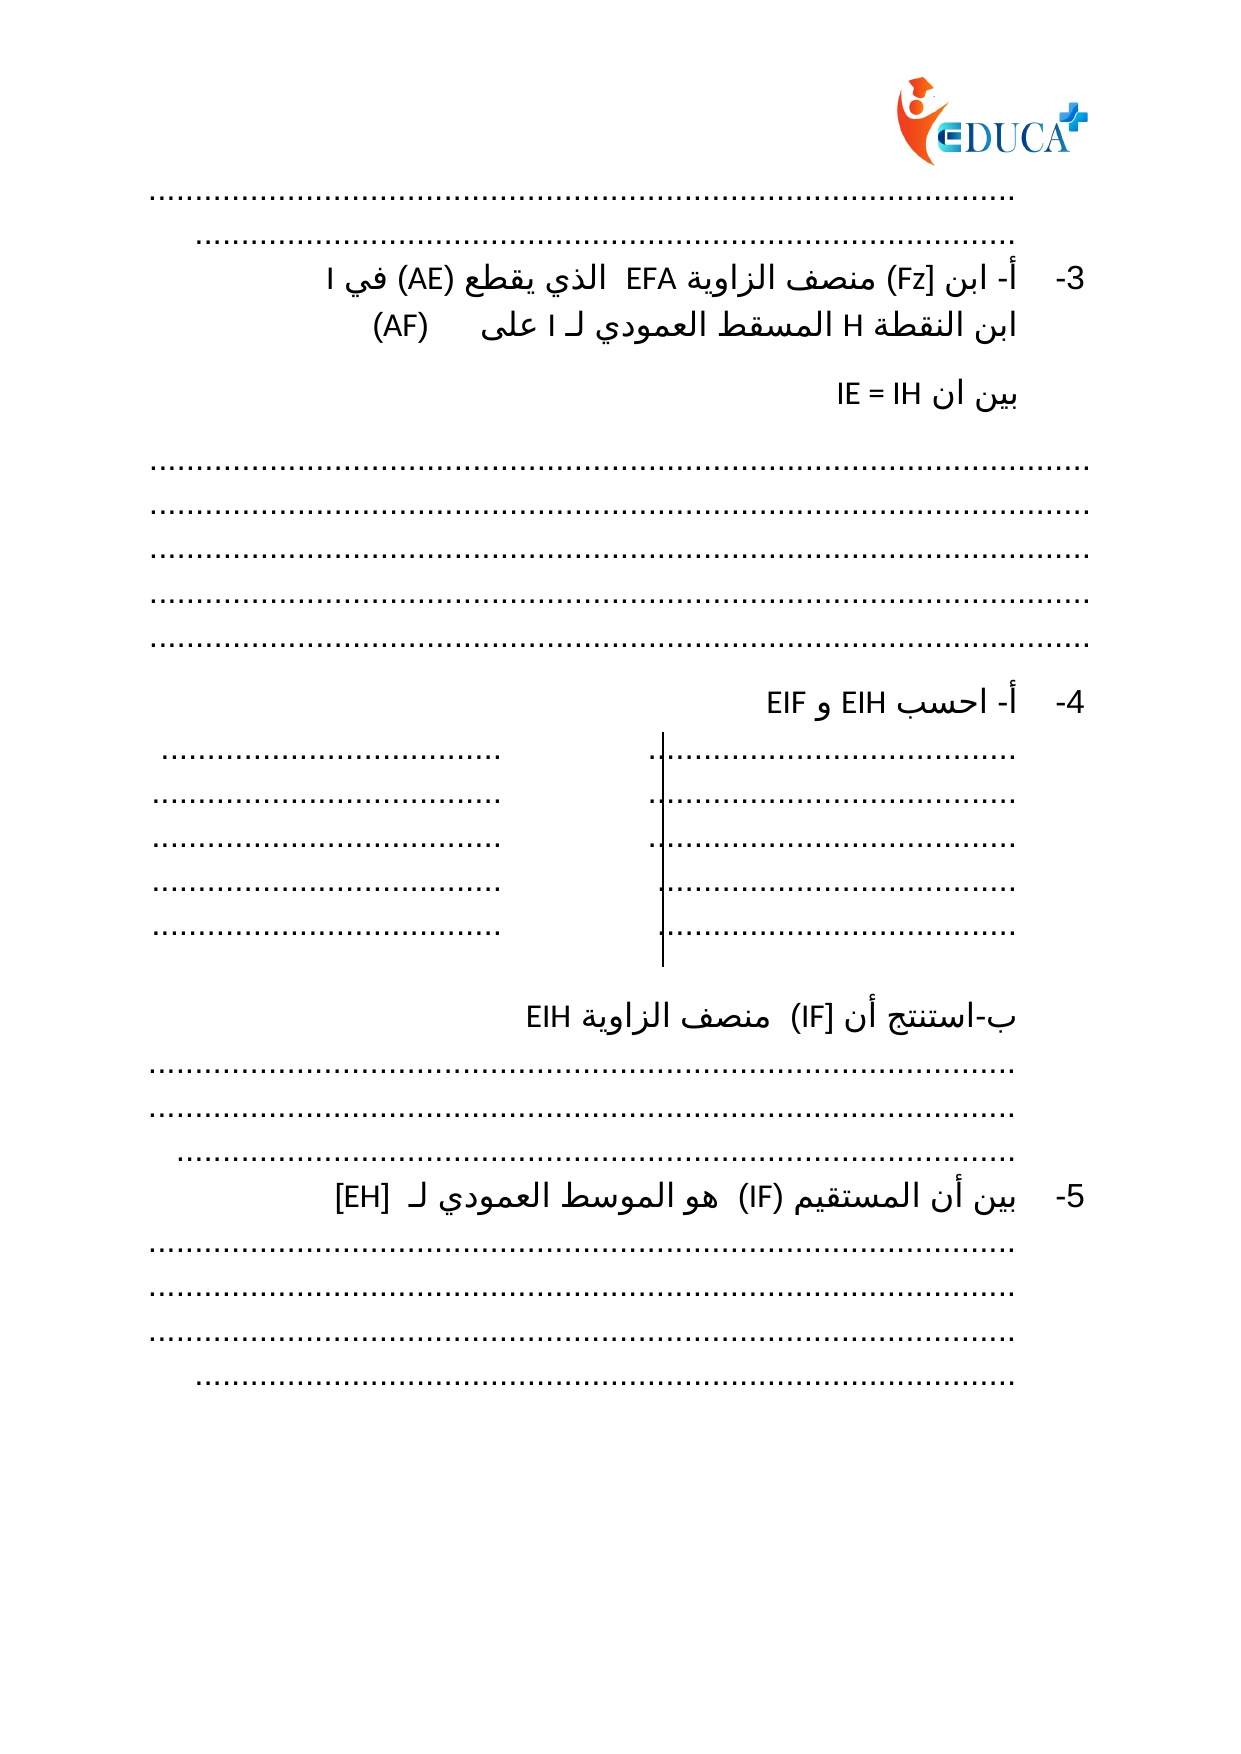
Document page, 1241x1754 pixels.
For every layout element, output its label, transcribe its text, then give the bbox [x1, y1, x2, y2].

text بين ان IE = IH [148, 372, 1093, 412]
list ........................................ ...................................... [664, 816, 1018, 854]
list ....................................... ...................................... [148, 860, 662, 899]
list ....................................... ...................................... [664, 904, 1018, 943]
list ابن النقطة H المسقط العمودي لـ I على (AF) [148, 304, 1018, 345]
list بين أن المستقيم (IF) هو الموسط العمودي لـ [EH] [148, 1174, 1055, 1215]
list ........................................ ...................................... [148, 816, 662, 854]
list ....................................... ...................................... [664, 860, 1018, 899]
list ................................................................................................................................................................................................................................................................................................................................................................................... [148, 1221, 1018, 1392]
list ....................................................................................................................................................................................................................................................................................... [148, 1042, 1018, 1169]
list أ- احسب EIH و EIF [148, 681, 1055, 722]
list ........................................ ...................................... [664, 772, 1018, 810]
list ........................................ ...................................... [148, 772, 662, 810]
picture [890, 73, 1093, 169]
list ........................................ ..................................... [148, 728, 1018, 766]
list ب-استنتج أن [IF) منصف الزاوية EIH [148, 995, 1018, 1036]
text .............................................................................................................................................................................................................................................................................................................................................................................................................................................................................................................................. [148, 439, 1093, 654]
list ....................................... ...................................... [148, 904, 662, 943]
list أ- ابن [Fz) منصف الزاوية EFA الذي يقطع (AE) في I [148, 257, 1055, 298]
